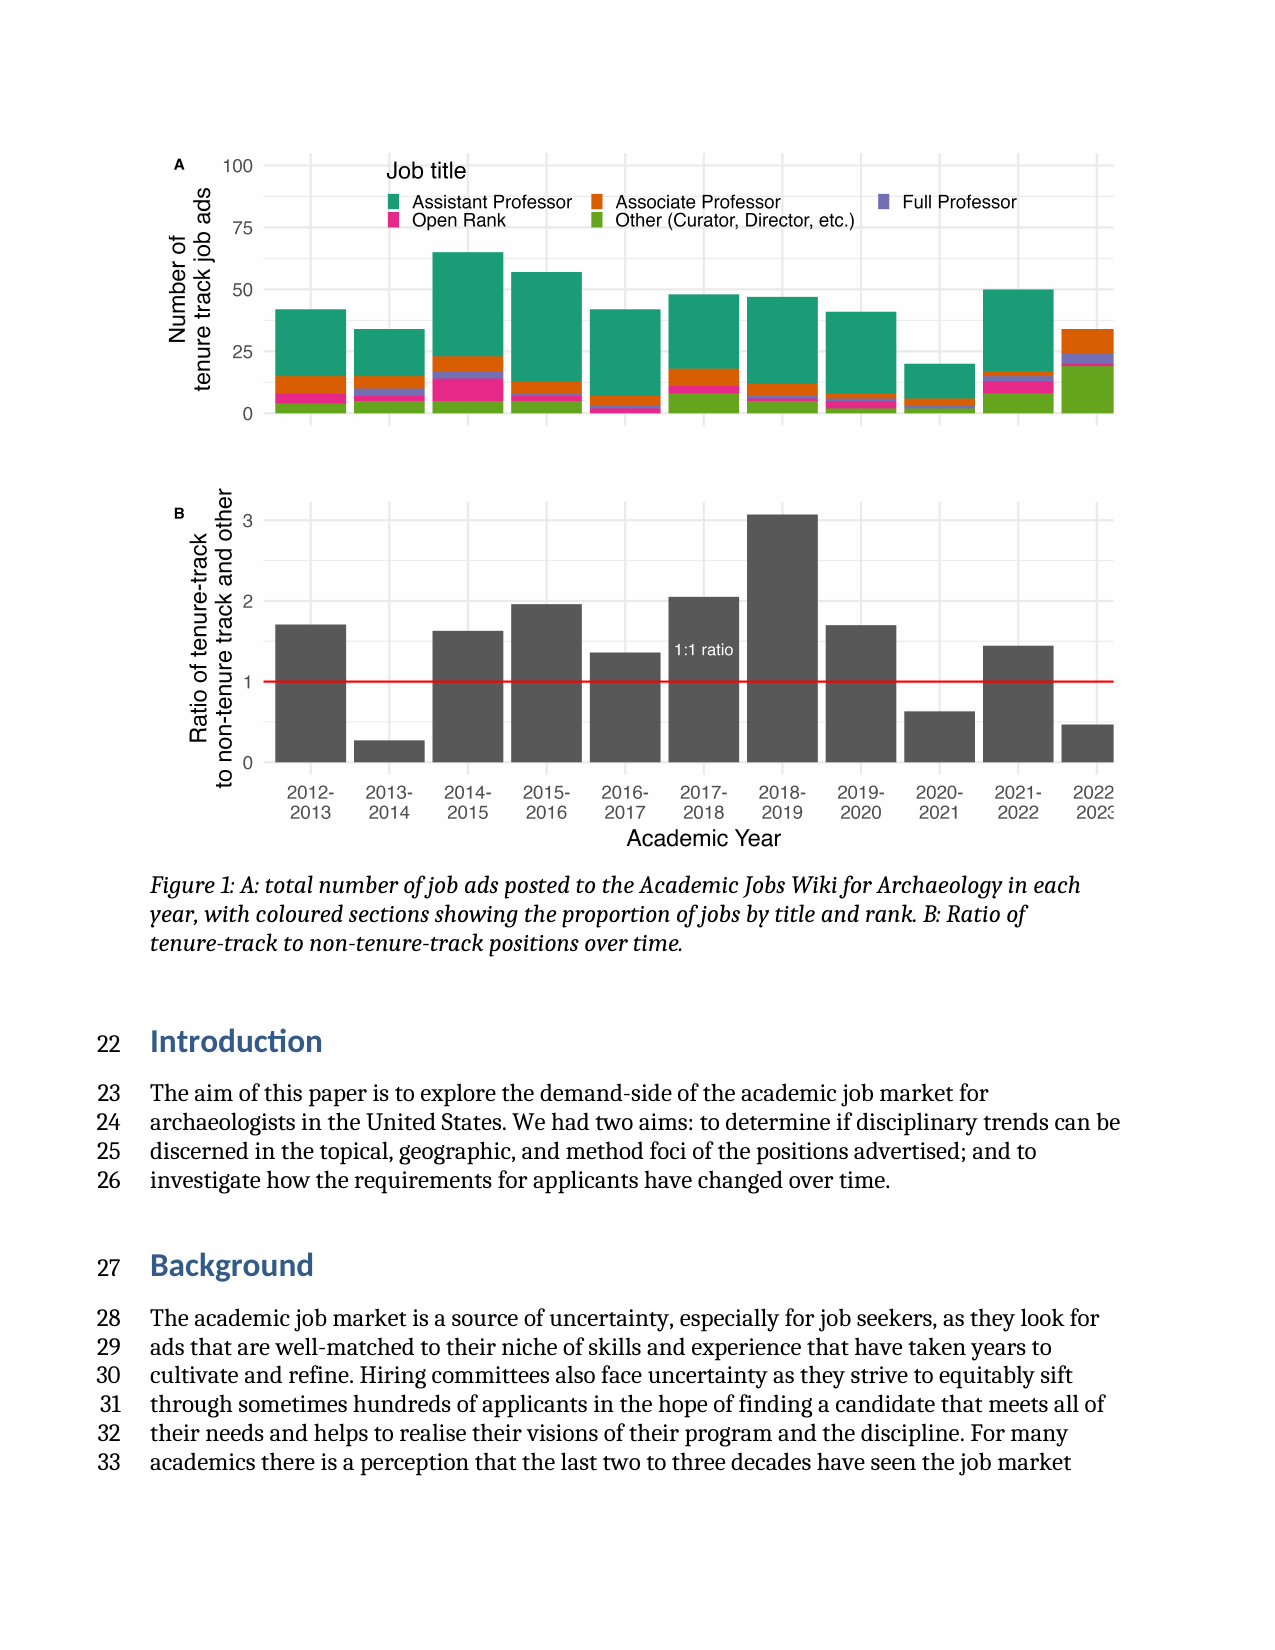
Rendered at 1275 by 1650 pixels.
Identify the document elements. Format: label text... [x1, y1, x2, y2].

table_header Figure 1: A: total number of job ads posted to the Academic Jobs Wiki for Archaeology in each year, with coloured sections showing the proportion of jobs by title and rank. B: Ratio of tenure-track to non-tenure-track positions over time. [139, 150, 1114, 970]
subtitle Introduction [150, 1020, 1125, 1061]
picture [168, 153, 1114, 851]
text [150, 1304, 1125, 1476]
subtitle Background [150, 1244, 1125, 1285]
text The aim of this paper is to explore the demand-side of the academic job market for archaeologists in the United States. We had two aims: to determine if disciplinary trends can be discerned in the topical, geographic, and method foci of the positions advertised; and to investigate how the requirements for applicants have changed over time. [150, 1079, 1125, 1194]
